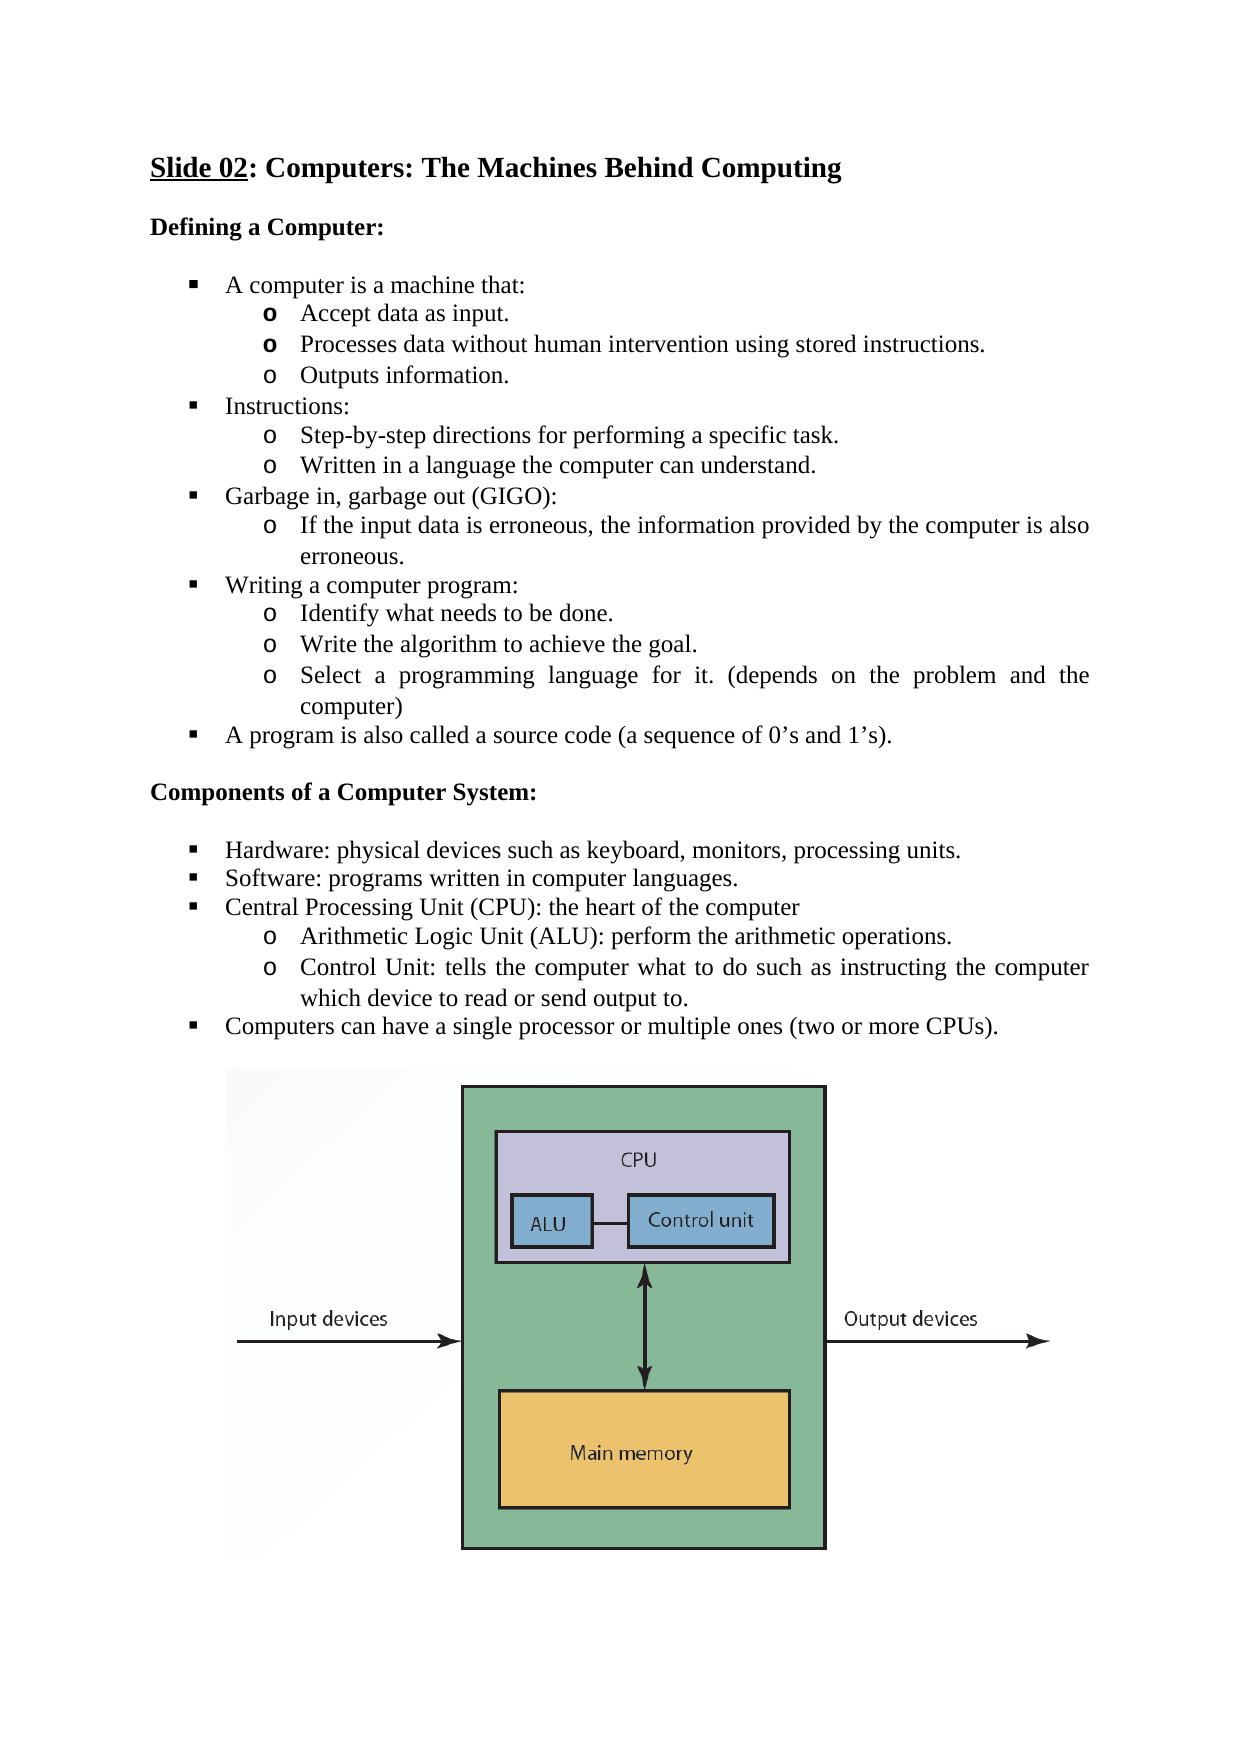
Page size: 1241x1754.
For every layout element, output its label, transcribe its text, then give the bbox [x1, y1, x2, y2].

list Step-by-step directions for performing a specific task. [262, 420, 1090, 451]
list Control Unit: tells the computer what to do such as instructing the computer which device to read or send output to. [262, 952, 1090, 1011]
list Garbage in, garbage out (GIGO): [187, 481, 1090, 510]
list Written in a language the computer can understand. [262, 451, 1090, 481]
list Instructions: [187, 391, 1090, 420]
list Hardware: physical devices such as keyboard, monitors, processing units. [187, 835, 1090, 863]
text Components of a Computer System: [150, 777, 1090, 806]
list Writing a computer program: [187, 570, 1090, 598]
list Outputs information. [262, 360, 1090, 391]
list If the input data is erroneous, the information provided by the computer is also erroneous. [262, 510, 1090, 570]
picture [225, 1068, 1053, 1561]
list Software: programs written in computer languages. [187, 863, 1090, 892]
list Processes data without human intervention using stored instructions. [262, 329, 1090, 360]
list Identify what needs to be done. [262, 598, 1090, 629]
list Central Processing Unit (CPU): the heart of the computer [187, 892, 1090, 921]
text Defining a Computer: [150, 212, 1090, 241]
list A computer is a machine that: [187, 270, 1090, 298]
list A program is also called a source code (a sequence of 0’s and 1’s). [187, 720, 1090, 748]
list Select a programming language for it. (depends on the problem and the computer) [262, 660, 1090, 720]
text Slide 02: Computers: The Machines Behind Computing [150, 150, 1090, 183]
list Arithmetic Logic Unit (ALU): perform the arithmetic operations. [262, 921, 1090, 952]
list Accept data as input. [262, 298, 1090, 329]
list Write the algorithm to achieve the goal. [262, 629, 1090, 660]
list Computers can have a single processor or multiple ones (two or more CPUs). [187, 1011, 1090, 1040]
